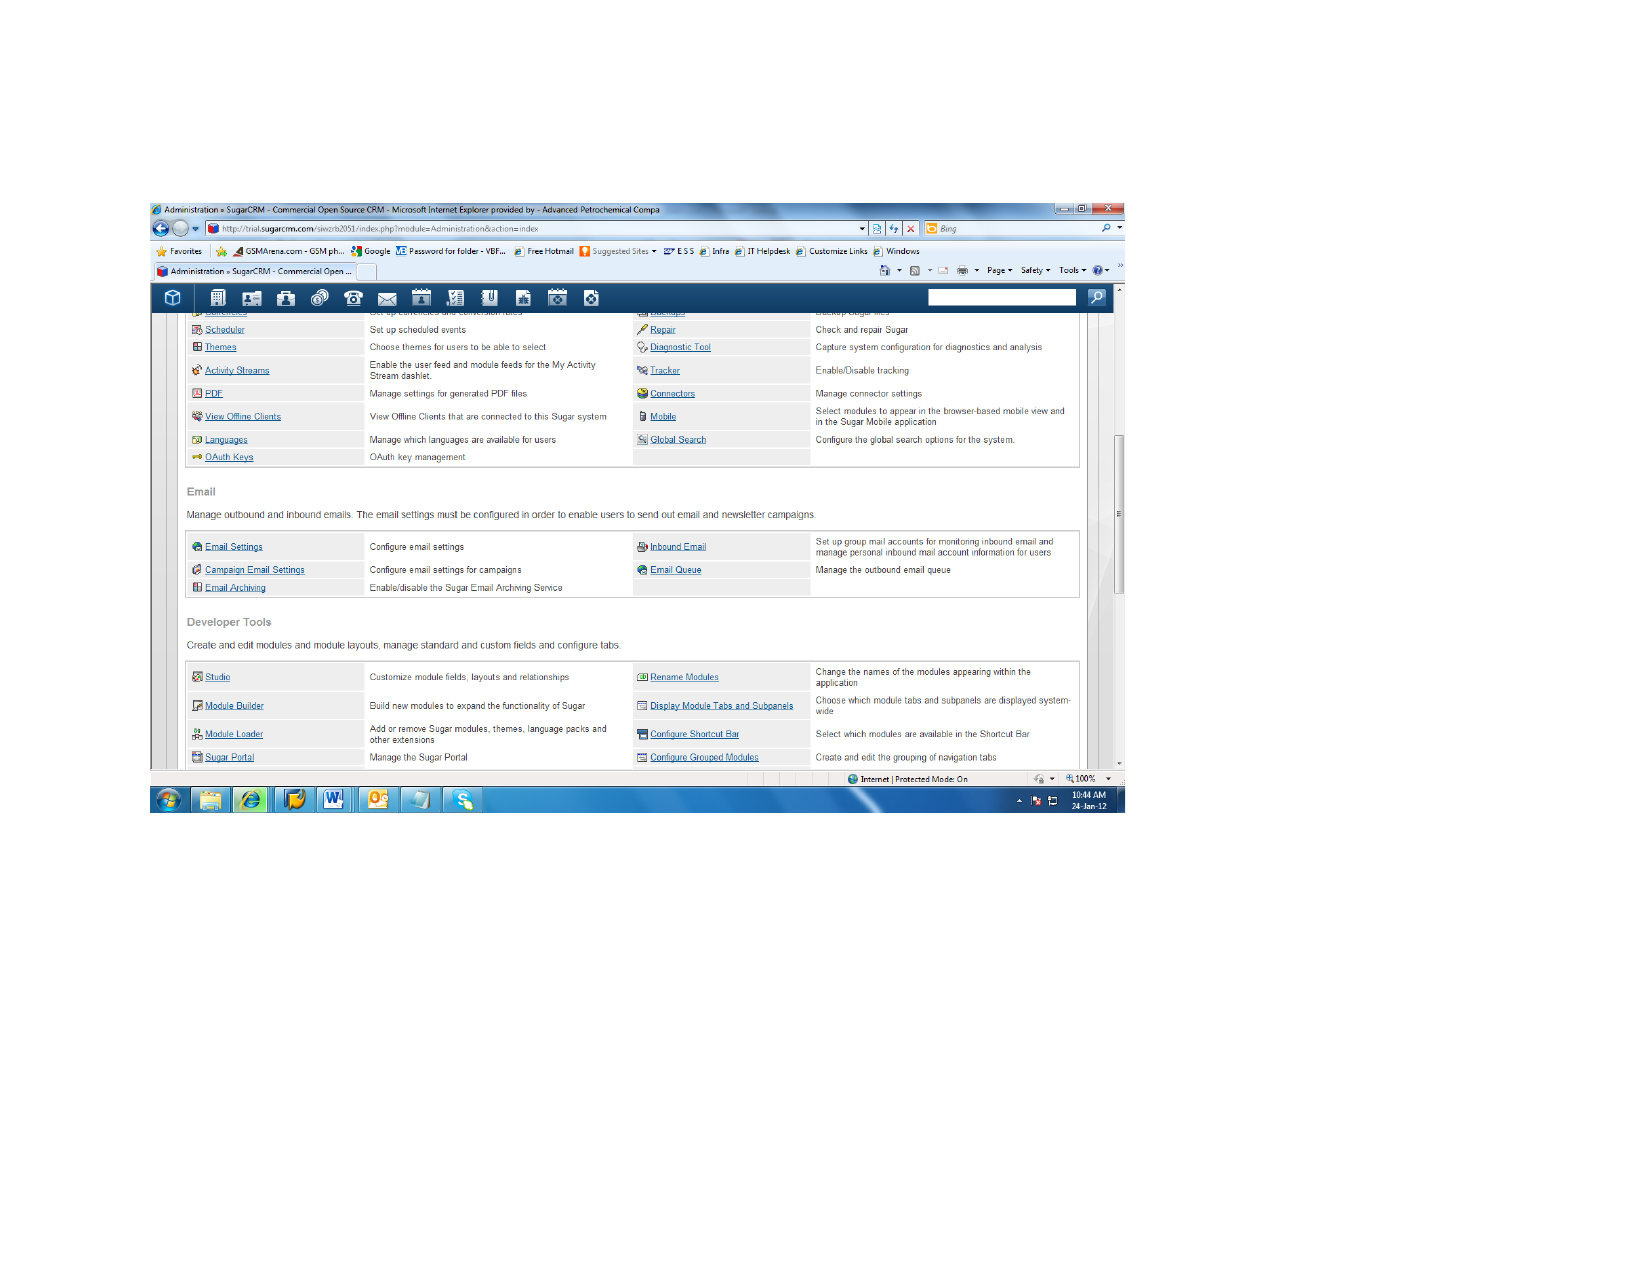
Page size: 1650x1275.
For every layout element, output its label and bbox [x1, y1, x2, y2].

picture [150, 203, 1125, 813]
